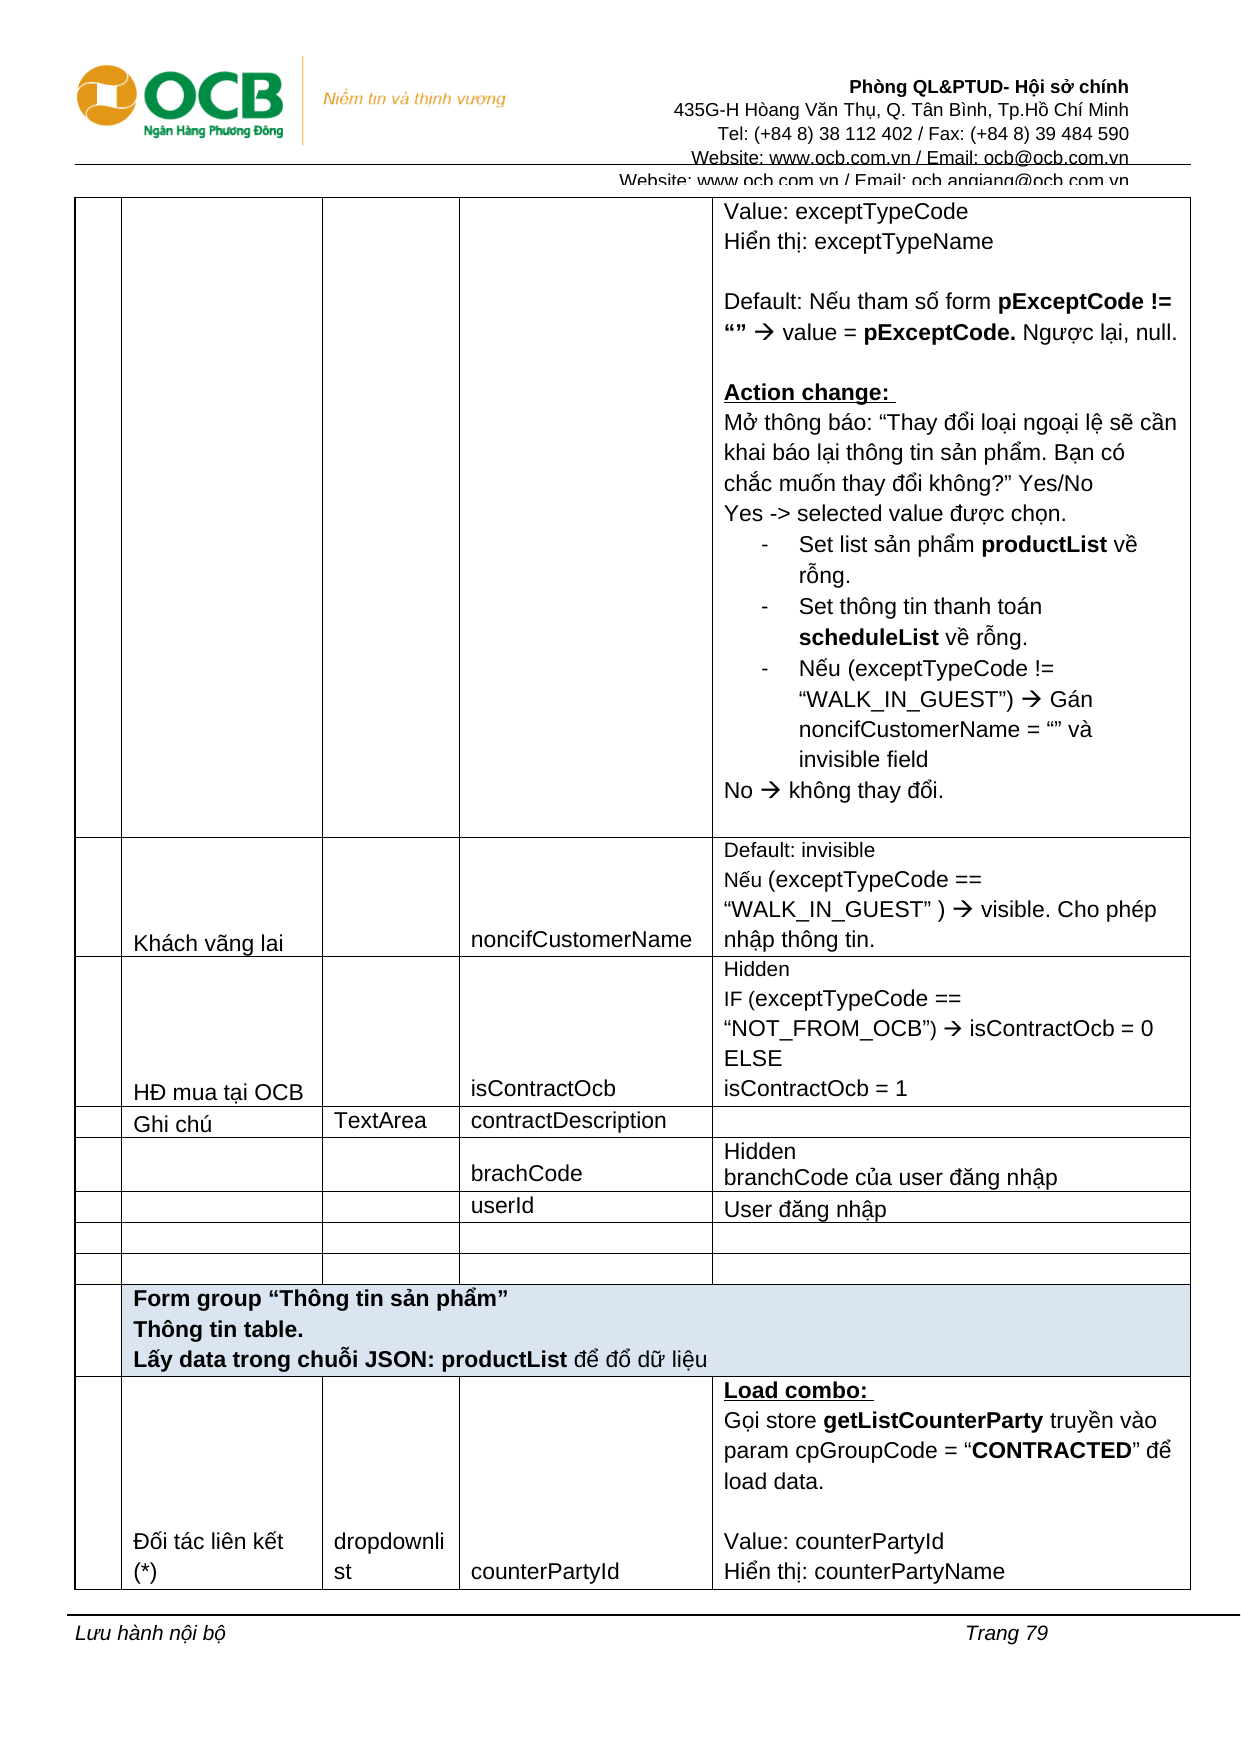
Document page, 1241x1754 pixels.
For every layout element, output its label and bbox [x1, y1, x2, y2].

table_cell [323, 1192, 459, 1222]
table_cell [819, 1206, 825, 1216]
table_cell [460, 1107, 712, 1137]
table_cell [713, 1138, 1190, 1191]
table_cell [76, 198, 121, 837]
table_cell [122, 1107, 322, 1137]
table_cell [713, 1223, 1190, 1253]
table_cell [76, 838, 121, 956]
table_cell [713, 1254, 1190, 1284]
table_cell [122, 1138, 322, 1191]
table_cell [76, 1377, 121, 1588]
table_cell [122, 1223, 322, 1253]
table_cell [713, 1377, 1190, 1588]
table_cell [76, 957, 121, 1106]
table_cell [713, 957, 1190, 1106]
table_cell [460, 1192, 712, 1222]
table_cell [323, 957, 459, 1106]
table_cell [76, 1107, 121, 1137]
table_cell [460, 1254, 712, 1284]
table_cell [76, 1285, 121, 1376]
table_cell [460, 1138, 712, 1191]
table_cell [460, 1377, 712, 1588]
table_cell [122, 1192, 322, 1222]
picture [67, 56, 537, 146]
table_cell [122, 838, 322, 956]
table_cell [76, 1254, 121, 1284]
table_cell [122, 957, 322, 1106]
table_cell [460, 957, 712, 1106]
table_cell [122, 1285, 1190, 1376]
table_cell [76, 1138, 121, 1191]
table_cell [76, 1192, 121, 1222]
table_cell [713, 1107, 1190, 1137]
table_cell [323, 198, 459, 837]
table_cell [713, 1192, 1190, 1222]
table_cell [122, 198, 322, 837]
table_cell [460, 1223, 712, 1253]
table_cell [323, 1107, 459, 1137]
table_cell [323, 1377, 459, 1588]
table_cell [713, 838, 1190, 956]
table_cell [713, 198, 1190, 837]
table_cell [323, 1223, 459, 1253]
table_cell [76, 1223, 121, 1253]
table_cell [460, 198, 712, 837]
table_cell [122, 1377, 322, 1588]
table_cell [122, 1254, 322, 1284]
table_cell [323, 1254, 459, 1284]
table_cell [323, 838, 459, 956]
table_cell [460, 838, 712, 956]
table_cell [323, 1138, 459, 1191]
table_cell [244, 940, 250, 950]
